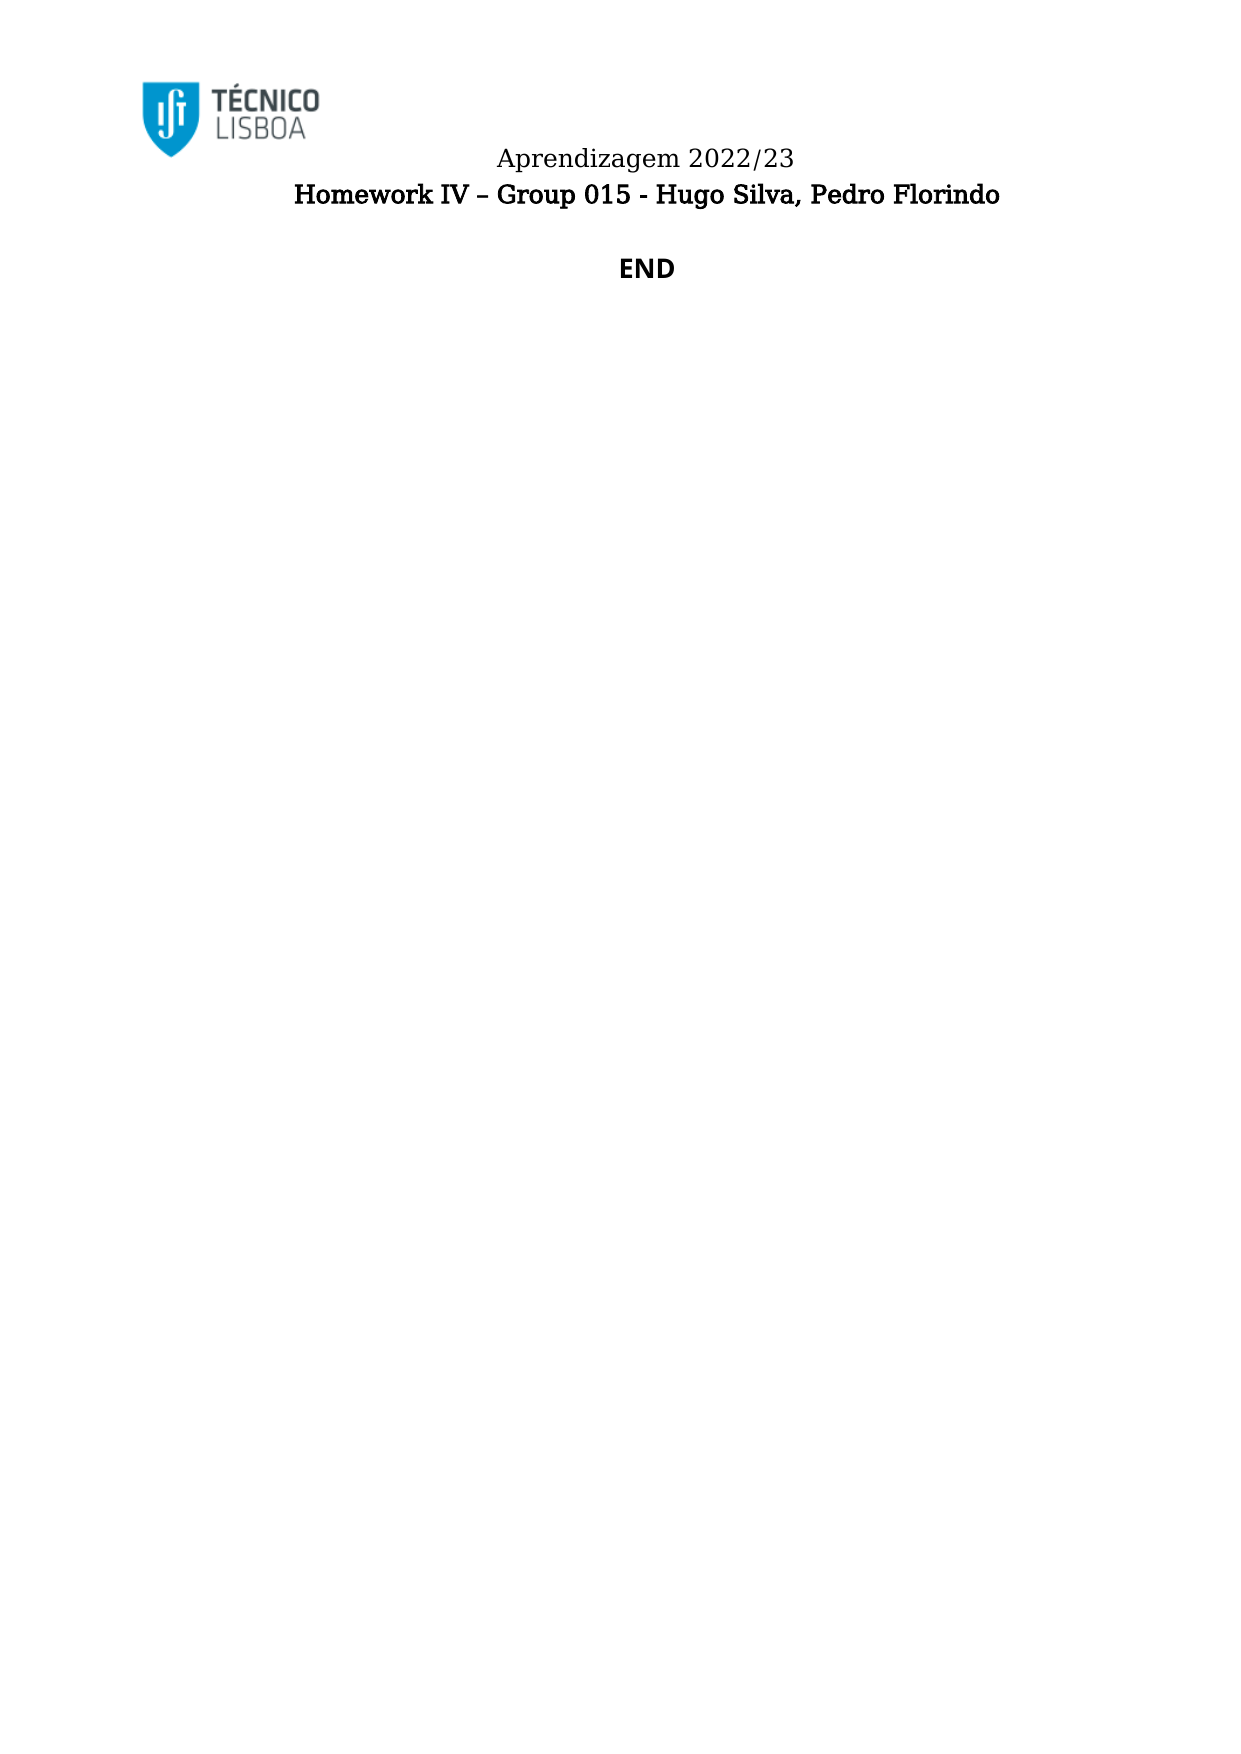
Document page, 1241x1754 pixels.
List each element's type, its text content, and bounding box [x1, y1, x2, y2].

text END [131, 250, 1162, 287]
picture [131, 73, 329, 167]
